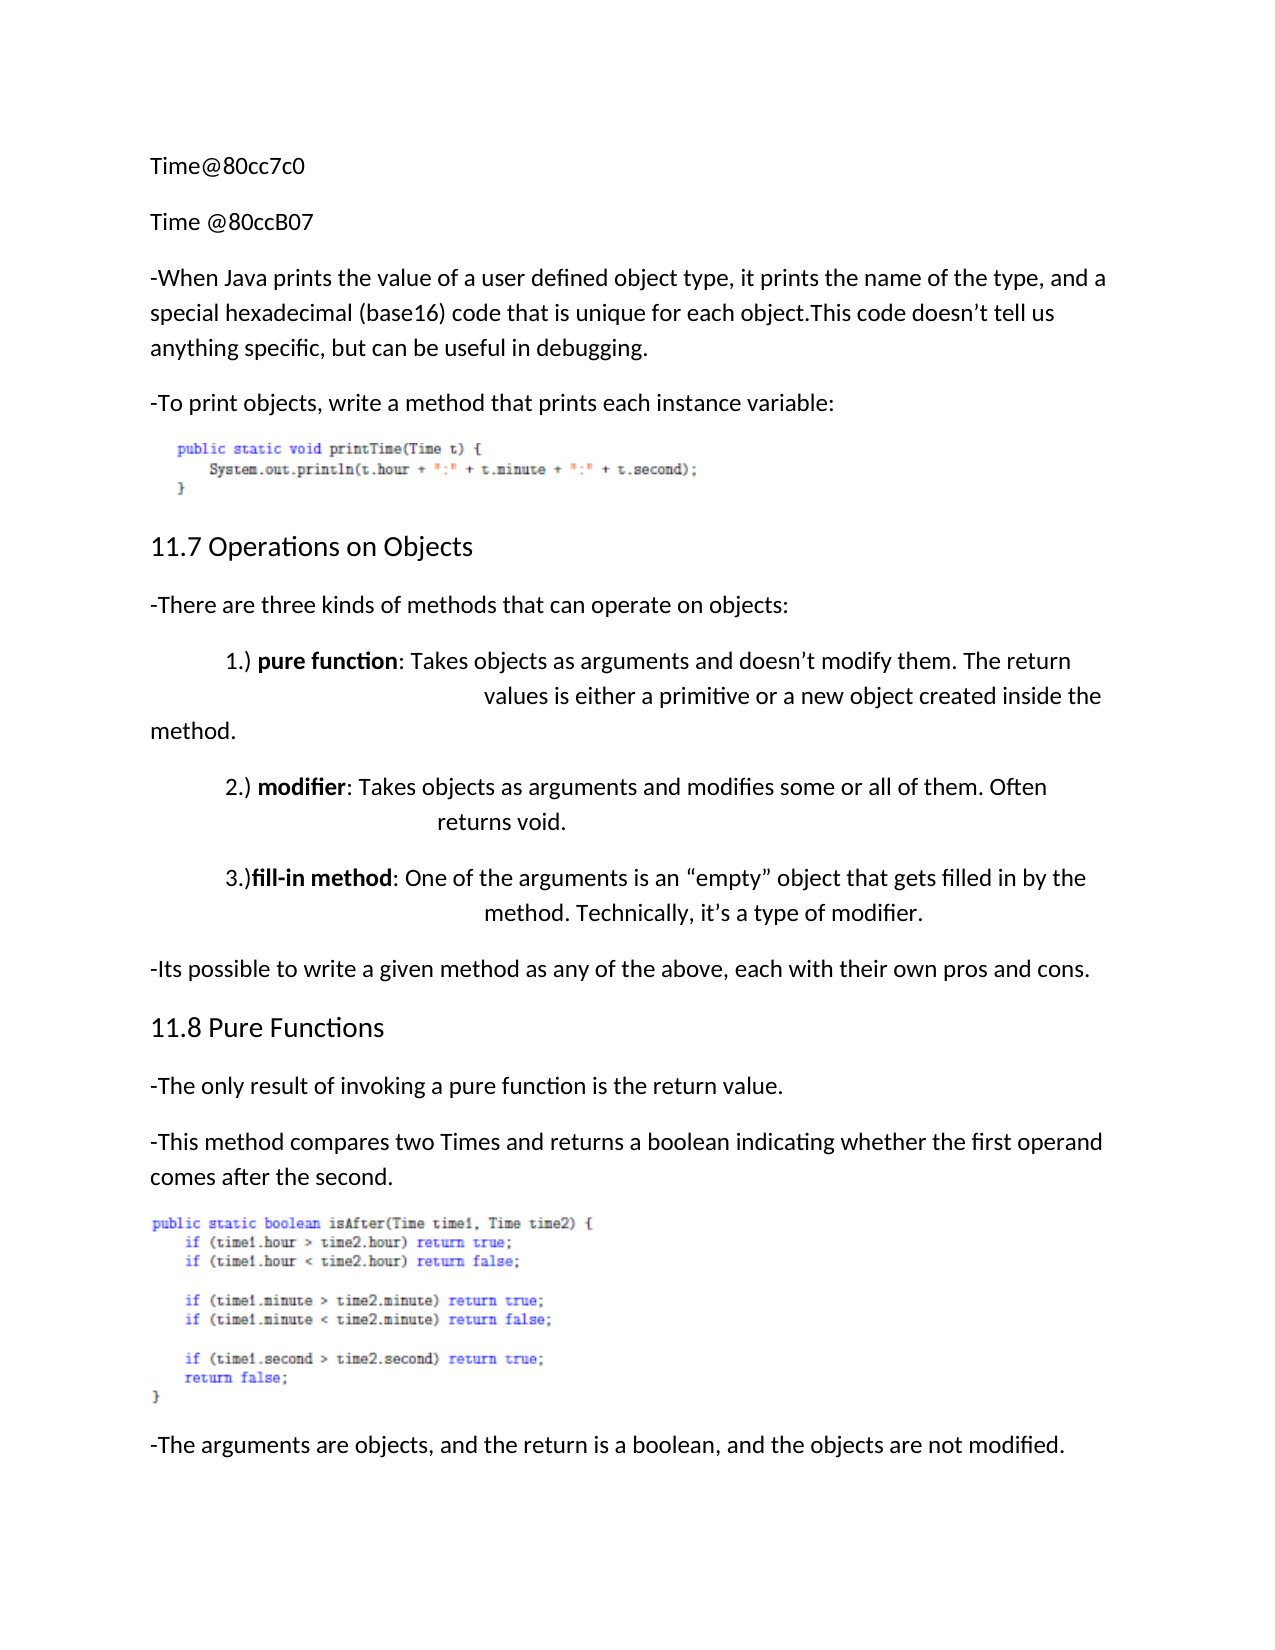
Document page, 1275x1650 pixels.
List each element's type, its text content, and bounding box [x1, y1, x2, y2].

picture [150, 1217, 596, 1405]
text -There are three kinds of methods that can operate on objects: [150, 589, 1125, 620]
text Time @80ccB07 [150, 206, 1125, 236]
text -The only result of invoking a pure function is the return value. [150, 1070, 1125, 1101]
text -To print objects, write a method that prints each instance variable: [150, 387, 1125, 418]
text 3.)fill-in method: One of the arguments is an “empty” object that gets filled in by the method. Technically, it’s a type of modifier. [150, 862, 1125, 927]
text 2.) modifier: Takes objects as arguments and modifies some or all of them. Often returns void. [150, 771, 1125, 837]
text 11.7 Operations on Objects [150, 528, 1125, 563]
text -This method compares two Times and returns a boolean indicating whether the first operand comes after the second. [150, 1126, 1125, 1192]
text 1.) pure function: Takes objects as arguments and doesn’t modify them. The return values is either a primitive or a new object created inside the method. [150, 645, 1125, 746]
text 11.8 Pure Functions [150, 1009, 1125, 1044]
picture [150, 443, 721, 503]
text -When Java prints the value of a user defined object type, it prints the name of the type, and a special hexadecimal (base16) code that is unique for each object.This code doesn’t tell us anything specific, but can be useful in debugging. [150, 262, 1125, 362]
text -Its possible to write a given method as any of the above, each with their own pros and cons. [150, 953, 1125, 983]
text -The arguments are objects, and the return is a boolean, and the objects are not modified. [150, 1429, 1125, 1460]
text Time@80cc7c0 [150, 150, 1125, 181]
